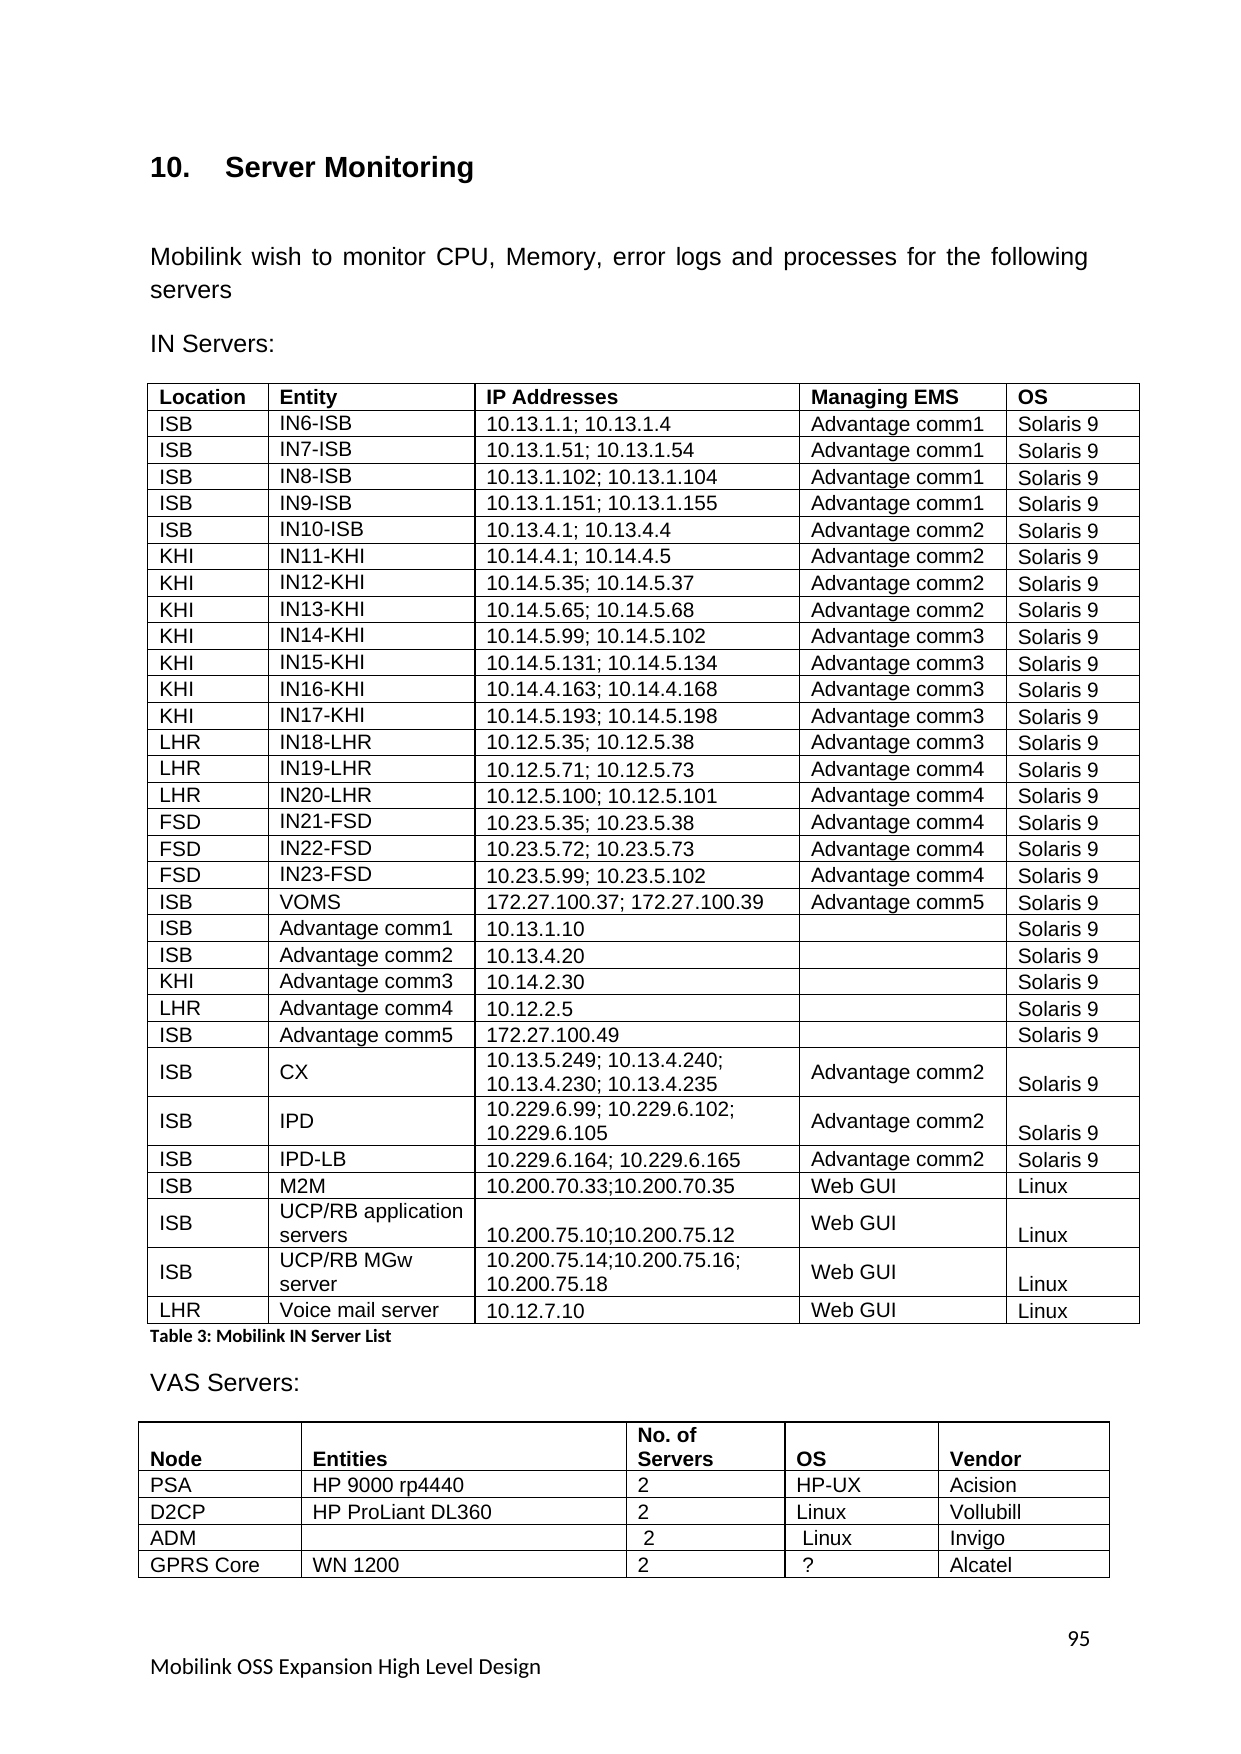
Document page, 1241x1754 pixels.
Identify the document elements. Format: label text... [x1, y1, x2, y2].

table_cell Linux [1007, 1199, 1139, 1247]
table_cell ISB [148, 464, 268, 489]
table_cell Web GUI [800, 1297, 1006, 1323]
table_cell 10.12.5.35; 10.12.5.38 [476, 730, 799, 755]
table_cell Advantage comm4 [800, 862, 1006, 888]
table_cell Linux [1007, 1248, 1139, 1296]
table_cell Solaris 9 [1007, 730, 1139, 755]
table_cell Solaris 9 [1007, 995, 1139, 1021]
table_cell Solaris 9 [1007, 597, 1139, 622]
table_cell IN8-ISB [269, 464, 474, 489]
table_cell 10.200.75.10;10.200.75.12 [476, 1199, 799, 1247]
table_cell ISB [148, 411, 268, 436]
table_cell FSD [148, 836, 268, 861]
table_cell Invigo [939, 1525, 1109, 1550]
table_cell 10.13.4.1; 10.13.4.4 [476, 517, 799, 542]
table_cell Advantage comm3 [800, 623, 1006, 649]
text Mobilink wish to monitor CPU, Memory, error logs and processes for the following servers [150, 242, 1090, 304]
table_cell Advantage comm4 [269, 995, 474, 1021]
table_cell Advantage comm3 [800, 730, 1006, 755]
table_cell 10.14.5.65; 10.14.5.68 [476, 597, 799, 622]
table_cell KHI [148, 570, 268, 596]
table_header OS [786, 1423, 938, 1470]
table_cell 10.200.70.33;10.200.70.35 [476, 1173, 799, 1198]
table_cell KHI [148, 650, 268, 675]
table_cell 10.14.5.99; 10.14.5.102 [476, 623, 799, 649]
table_cell Solaris 9 [1007, 889, 1139, 914]
table_cell Advantage comm1 [800, 464, 1006, 489]
table_cell Advantage comm3 [269, 969, 474, 994]
table_cell 10.13.1.10 [476, 915, 799, 941]
table_cell IN14-KHI [269, 623, 474, 649]
table_header Node [139, 1423, 301, 1470]
table_cell Solaris 9 [1007, 650, 1139, 675]
table_cell Linux [786, 1525, 938, 1550]
table_cell IN22-FSD [269, 836, 474, 861]
table_cell IN9-ISB [269, 490, 474, 516]
table_cell [800, 1022, 1006, 1047]
table_cell IN20-LHR [269, 783, 474, 808]
table_cell LHR [148, 756, 268, 782]
table_cell Solaris 9 [1007, 809, 1139, 835]
table_cell 10.12.5.100; 10.12.5.101 [476, 783, 799, 808]
table_cell Advantage comm3 [800, 703, 1006, 728]
table_header Location [148, 384, 268, 410]
table_cell KHI [148, 597, 268, 622]
table_cell Vollubill [939, 1498, 1109, 1523]
table_cell HP ProLiant DL360 [302, 1498, 626, 1523]
table_cell 10.200.75.14;10.200.75.16; 10.200.75.18 [476, 1248, 799, 1296]
table_header Managing EMS [800, 384, 1006, 410]
table_cell KHI [148, 544, 268, 569]
table_header IP Addresses [476, 384, 799, 410]
table_cell ISB [148, 889, 268, 914]
table_cell Advantage comm1 [800, 490, 1006, 516]
table_cell Linux [786, 1498, 938, 1523]
table_cell Solaris 9 [1007, 517, 1139, 542]
table_cell Solaris 9 [1007, 836, 1139, 861]
table_cell 10.13.4.20 [476, 942, 799, 967]
table_cell ISB [148, 942, 268, 967]
table_cell Solaris 9 [1007, 915, 1139, 941]
table_cell IN21-FSD [269, 809, 474, 835]
table_cell VOMS [269, 889, 474, 914]
table_header OS [1007, 384, 1139, 410]
table_cell Solaris 9 [1007, 1048, 1139, 1096]
table_cell Advantage comm2 [800, 597, 1006, 622]
table_cell Solaris 9 [1007, 490, 1139, 516]
table_cell ISB [148, 1022, 268, 1047]
table_cell 10.14.5.193; 10.14.5.198 [476, 703, 799, 728]
table_cell 10.14.5.131; 10.14.5.134 [476, 650, 799, 675]
table_cell 10.13.1.102; 10.13.1.104 [476, 464, 799, 489]
table_cell 10.12.5.71; 10.12.5.73 [476, 756, 799, 782]
table_cell PSA [139, 1471, 301, 1497]
table_cell Advantage comm2 [800, 1097, 1006, 1145]
table_cell HP 9000 rp4440 [302, 1471, 626, 1497]
table_cell IN12-KHI [269, 570, 474, 596]
table_cell KHI [148, 623, 268, 649]
table_cell KHI [148, 969, 268, 994]
table_cell LHR [148, 730, 268, 755]
table_cell Advantage comm2 [800, 517, 1006, 542]
table_cell FSD [148, 809, 268, 835]
table_cell HP-UX [786, 1471, 938, 1497]
table_cell 10.23.5.99; 10.23.5.102 [476, 862, 799, 888]
table_cell 10.13.1.51; 10.13.1.54 [476, 437, 799, 463]
table_cell 10.14.5.35; 10.14.5.37 [476, 570, 799, 596]
table_cell Advantage comm2 [800, 1146, 1006, 1172]
table_cell Web GUI [800, 1199, 1006, 1247]
table_cell M2M [269, 1173, 474, 1198]
table_cell 10.14.2.30 [476, 969, 799, 994]
table_cell Solaris 9 [1007, 862, 1139, 888]
table_cell Advantage comm4 [800, 836, 1006, 861]
table_cell 172.27.100.37; 172.27.100.39 [476, 889, 799, 914]
table_cell IPD [269, 1097, 474, 1145]
table_header Vendor [939, 1423, 1109, 1470]
table_cell Advantage comm2 [800, 1048, 1006, 1096]
table_cell IN15-KHI [269, 650, 474, 675]
table_cell LHR [148, 995, 268, 1021]
table_cell IPD-LB [269, 1146, 474, 1172]
table_cell 10.229.6.164; 10.229.6.165 [476, 1146, 799, 1172]
table_cell Voice mail server [269, 1297, 474, 1323]
table_cell IN18-LHR [269, 730, 474, 755]
table_cell Solaris 9 [1007, 942, 1139, 967]
table_cell 10.12.2.5 [476, 995, 799, 1021]
table_cell Web GUI [800, 1248, 1006, 1296]
table_cell Solaris 9 [1007, 969, 1139, 994]
table_cell 10.13.5.249; 10.13.4.240; 10.13.4.230; 10.13.4.235 [476, 1048, 799, 1096]
table_cell GPRS Core [139, 1551, 301, 1577]
table_cell ? [786, 1551, 938, 1577]
table_cell ISB [148, 1048, 268, 1096]
table_cell Solaris 9 [1007, 676, 1139, 702]
table_cell Advantage comm2 [269, 942, 474, 967]
subtitle Server Monitoring [150, 150, 1090, 183]
table_cell ISB [148, 915, 268, 941]
table_cell Solaris 9 [1007, 703, 1139, 728]
table_cell Solaris 9 [1007, 437, 1139, 463]
table_cell Acision [939, 1471, 1109, 1497]
table_cell 2 [627, 1498, 784, 1523]
table_cell Advantage comm2 [800, 544, 1006, 569]
table_cell Web GUI [800, 1173, 1006, 1198]
table_cell UCP/RB MGw server [269, 1248, 474, 1296]
table_cell Advantage comm4 [800, 809, 1006, 835]
table_cell 10.23.5.35; 10.23.5.38 [476, 809, 799, 835]
table_cell ISB [148, 1199, 268, 1247]
table_cell [800, 995, 1006, 1021]
table_cell 10.13.1.151; 10.13.1.155 [476, 490, 799, 516]
table_cell Advantage comm3 [800, 650, 1006, 675]
table_cell ADM [139, 1525, 301, 1550]
table_cell IN7-ISB [269, 437, 474, 463]
table_cell CX [269, 1048, 474, 1096]
table_cell Linux [1007, 1297, 1139, 1323]
table_cell Solaris 9 [1007, 756, 1139, 782]
text Table 3: Mobilink IN Server List [150, 1324, 1090, 1347]
table_cell IN11-KHI [269, 544, 474, 569]
table_cell WN 1200 [302, 1551, 626, 1577]
table_cell IN17-KHI [269, 703, 474, 728]
table_cell LHR [148, 1297, 268, 1323]
table_cell 10.14.4.163; 10.14.4.168 [476, 676, 799, 702]
table_cell 2 [627, 1525, 784, 1550]
table_cell Solaris 9 [1007, 623, 1139, 649]
table_cell Advantage comm2 [800, 570, 1006, 596]
table_cell 10.13.1.1; 10.13.1.4 [476, 411, 799, 436]
table_cell IN13-KHI [269, 597, 474, 622]
table_cell IN10-ISB [269, 517, 474, 542]
table_cell [800, 969, 1006, 994]
table_cell ISB [148, 517, 268, 542]
table_cell 10.229.6.99; 10.229.6.102; 10.229.6.105 [476, 1097, 799, 1145]
table_cell 10.14.4.1; 10.14.4.5 [476, 544, 799, 569]
text IN Servers: [150, 329, 1090, 358]
table_cell [800, 942, 1006, 967]
table_cell Solaris 9 [1007, 1022, 1139, 1047]
table_cell 2 [627, 1551, 784, 1577]
table_cell ISB [148, 437, 268, 463]
table_cell 2 [627, 1471, 784, 1497]
table_cell Advantage comm4 [800, 756, 1006, 782]
table_cell Solaris 9 [1007, 783, 1139, 808]
table_cell D2CP [139, 1498, 301, 1523]
table_cell [302, 1525, 626, 1550]
table_cell IN23-FSD [269, 862, 474, 888]
table_cell Advantage comm4 [800, 783, 1006, 808]
table_header Entity [269, 384, 474, 410]
table_cell Solaris 9 [1007, 1097, 1139, 1145]
table_header No. of Servers [627, 1423, 784, 1470]
table_cell ISB [148, 490, 268, 516]
table_cell Solaris 9 [1007, 544, 1139, 569]
table_cell Solaris 9 [1007, 1146, 1139, 1172]
table_cell FSD [148, 862, 268, 888]
table_cell Advantage comm1 [800, 437, 1006, 463]
table_cell 10.23.5.72; 10.23.5.73 [476, 836, 799, 861]
table_header Entities [302, 1423, 626, 1470]
table_cell ISB [148, 1173, 268, 1198]
table_cell ISB [148, 1146, 268, 1172]
table_cell UCP/RB application servers [269, 1199, 474, 1247]
table_cell KHI [148, 703, 268, 728]
table_cell 10.12.7.10 [476, 1297, 799, 1323]
table_cell Advantage comm3 [800, 676, 1006, 702]
table_cell 172.27.100.49 [476, 1022, 799, 1047]
table_cell Solaris 9 [1007, 411, 1139, 436]
table_cell Advantage comm5 [800, 889, 1006, 914]
table_cell Advantage comm1 [269, 915, 474, 941]
table_cell ISB [148, 1248, 268, 1296]
table_cell IN16-KHI [269, 676, 474, 702]
table_cell Solaris 9 [1007, 464, 1139, 489]
table_cell Linux [1007, 1173, 1139, 1198]
table_cell [800, 915, 1006, 941]
text VAS Servers: [150, 1367, 1090, 1396]
table_cell Alcatel [939, 1551, 1109, 1577]
table_cell IN6-ISB [269, 411, 474, 436]
table_cell Solaris 9 [1007, 570, 1139, 596]
table_cell Advantage comm5 [269, 1022, 474, 1047]
table_cell ISB [148, 1097, 268, 1145]
table_cell Advantage comm1 [800, 411, 1006, 436]
table_cell IN19-LHR [269, 756, 474, 782]
table_cell LHR [148, 783, 268, 808]
table_cell KHI [148, 676, 268, 702]
